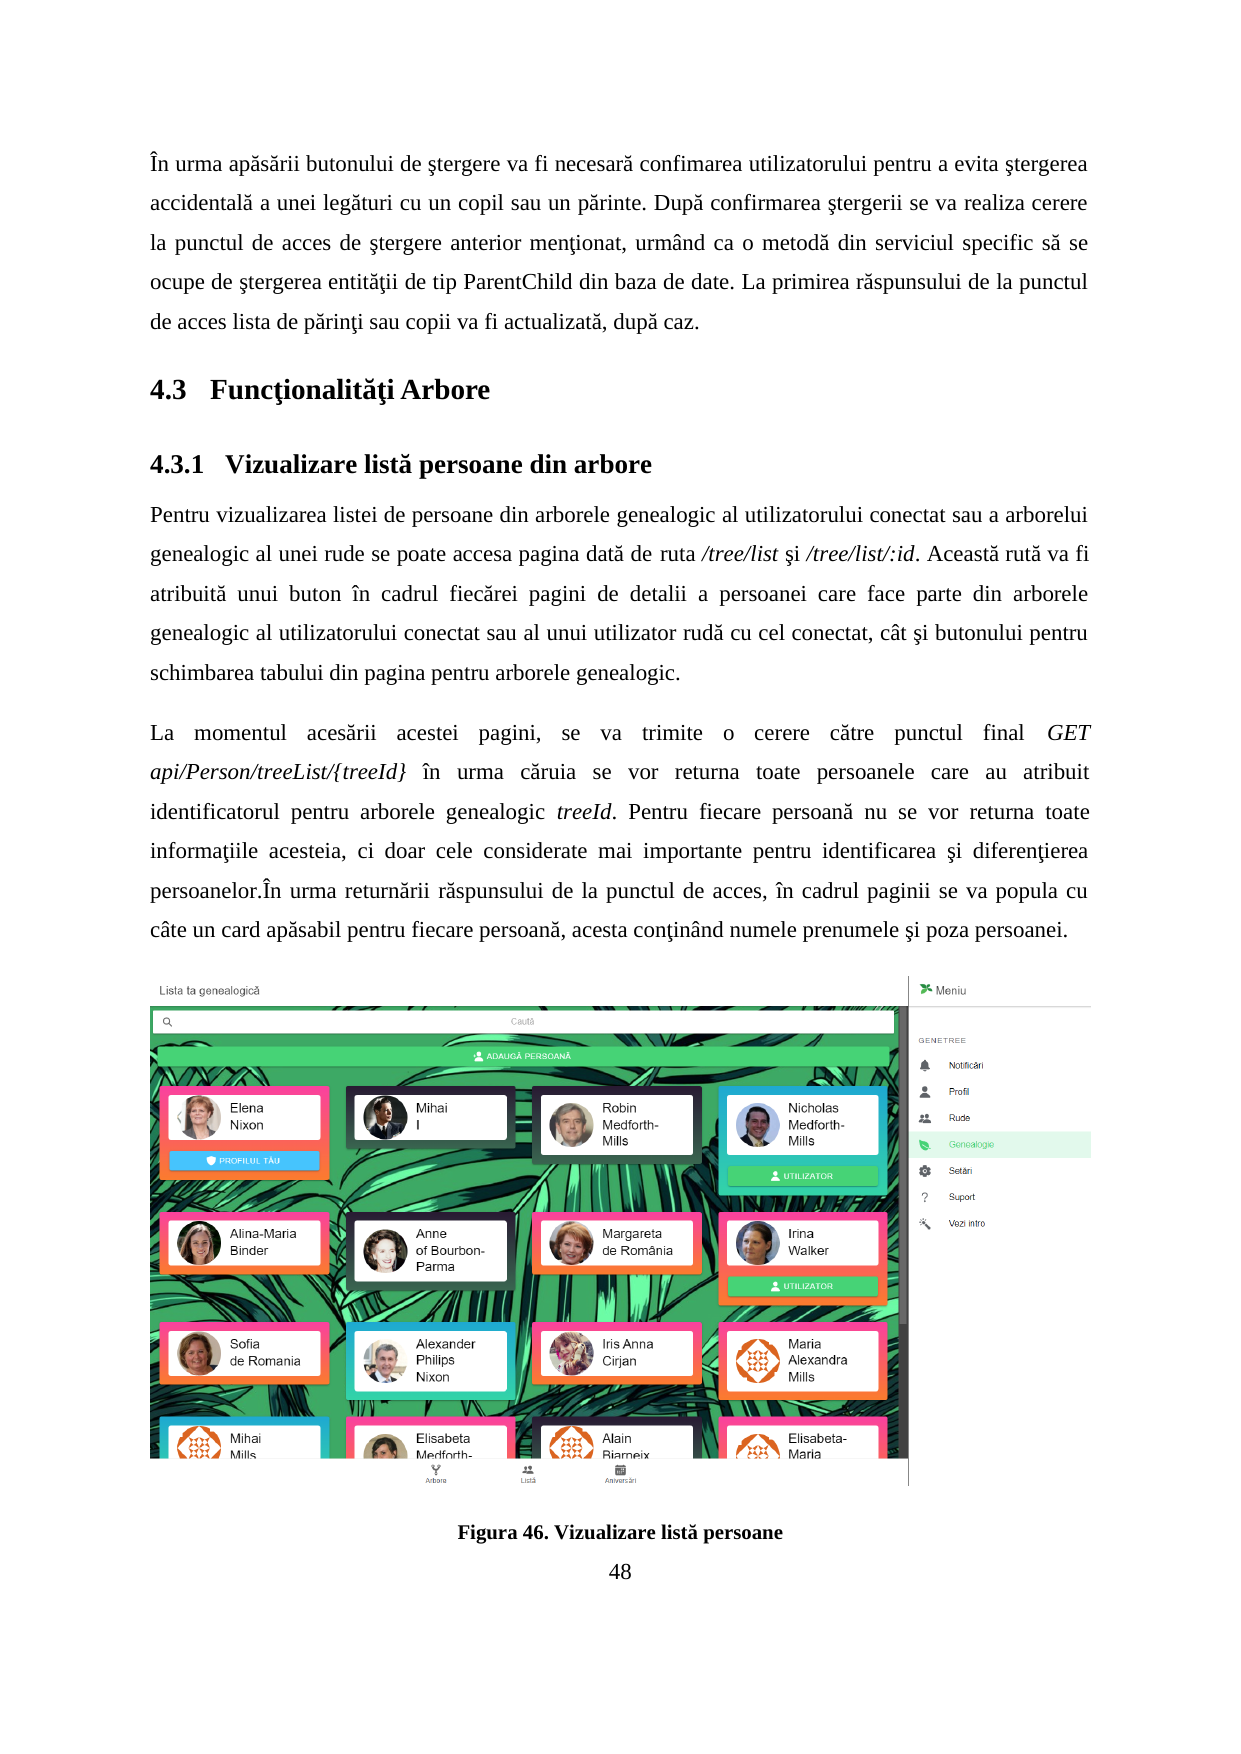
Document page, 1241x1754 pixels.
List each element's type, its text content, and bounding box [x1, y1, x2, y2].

text La momentul acesării acestei pagini, se va trimite o cerere către punctul final GET api/Person/treeList/{treeId} în urma căruia se vor returna toate persoanele care au atribuit identificatorul pentru arborele genealogic treeId. Pentru fiecare persoană nu se vor returna toate informaţiile acesteia, ci doar cele considerate mai importante pentru identificarea şi diferenţierea persoanelor.În urma returnării răspunsului de la punctul de acces, în cadrul paginii se va popula cu câte un card apăsabil pentru fiecare persoană, acesta conţinând numele prenumele şi poza persoanei. [150, 719, 1090, 943]
subtitle Vizualizare listă persoane din arbore [150, 448, 1090, 479]
text În urma apăsării butonului de ştergere va fi necesară confimarea utilizatorului pentru a evita ştergerea accidentală a unei legături cu un copil sau un părinte. După confirmarea ştergerii se va realiza cerere la punctul de acces de ştergere anterior menţionat, urmând ca o metodă din serviciul specific să se ocupe de ştergerea entităţii de tip ParentChild din baza de date. La primirea răspunsului de la punctul de acces lista de părinţi sau copii va fi actualizată, după caz. [150, 150, 1090, 334]
text Pentru vizualizarea listei de persoane din arborele genealogic al utilizatorului conectat sau a arborelui genealogic al unei rude se poate accesa pagina dată de ruta /tree/list şi /tree/list/:id. Această rută va fi atribuită unui buton în cadrul fiecărei pagini de detalii a persoanei care face parte din arborele genealogic al utilizatorului conectat sau al unui utilizator rudă cu cel conectat, cât şi butonului pentru schimbarea tabului din pagina pentru arborele genealogic. [150, 501, 1090, 685]
text Figura 46. Vizualizare listă persoane [150, 1520, 1090, 1544]
subtitle Funcţionalităţi Arbore [150, 372, 1090, 406]
picture [150, 976, 1091, 1486]
